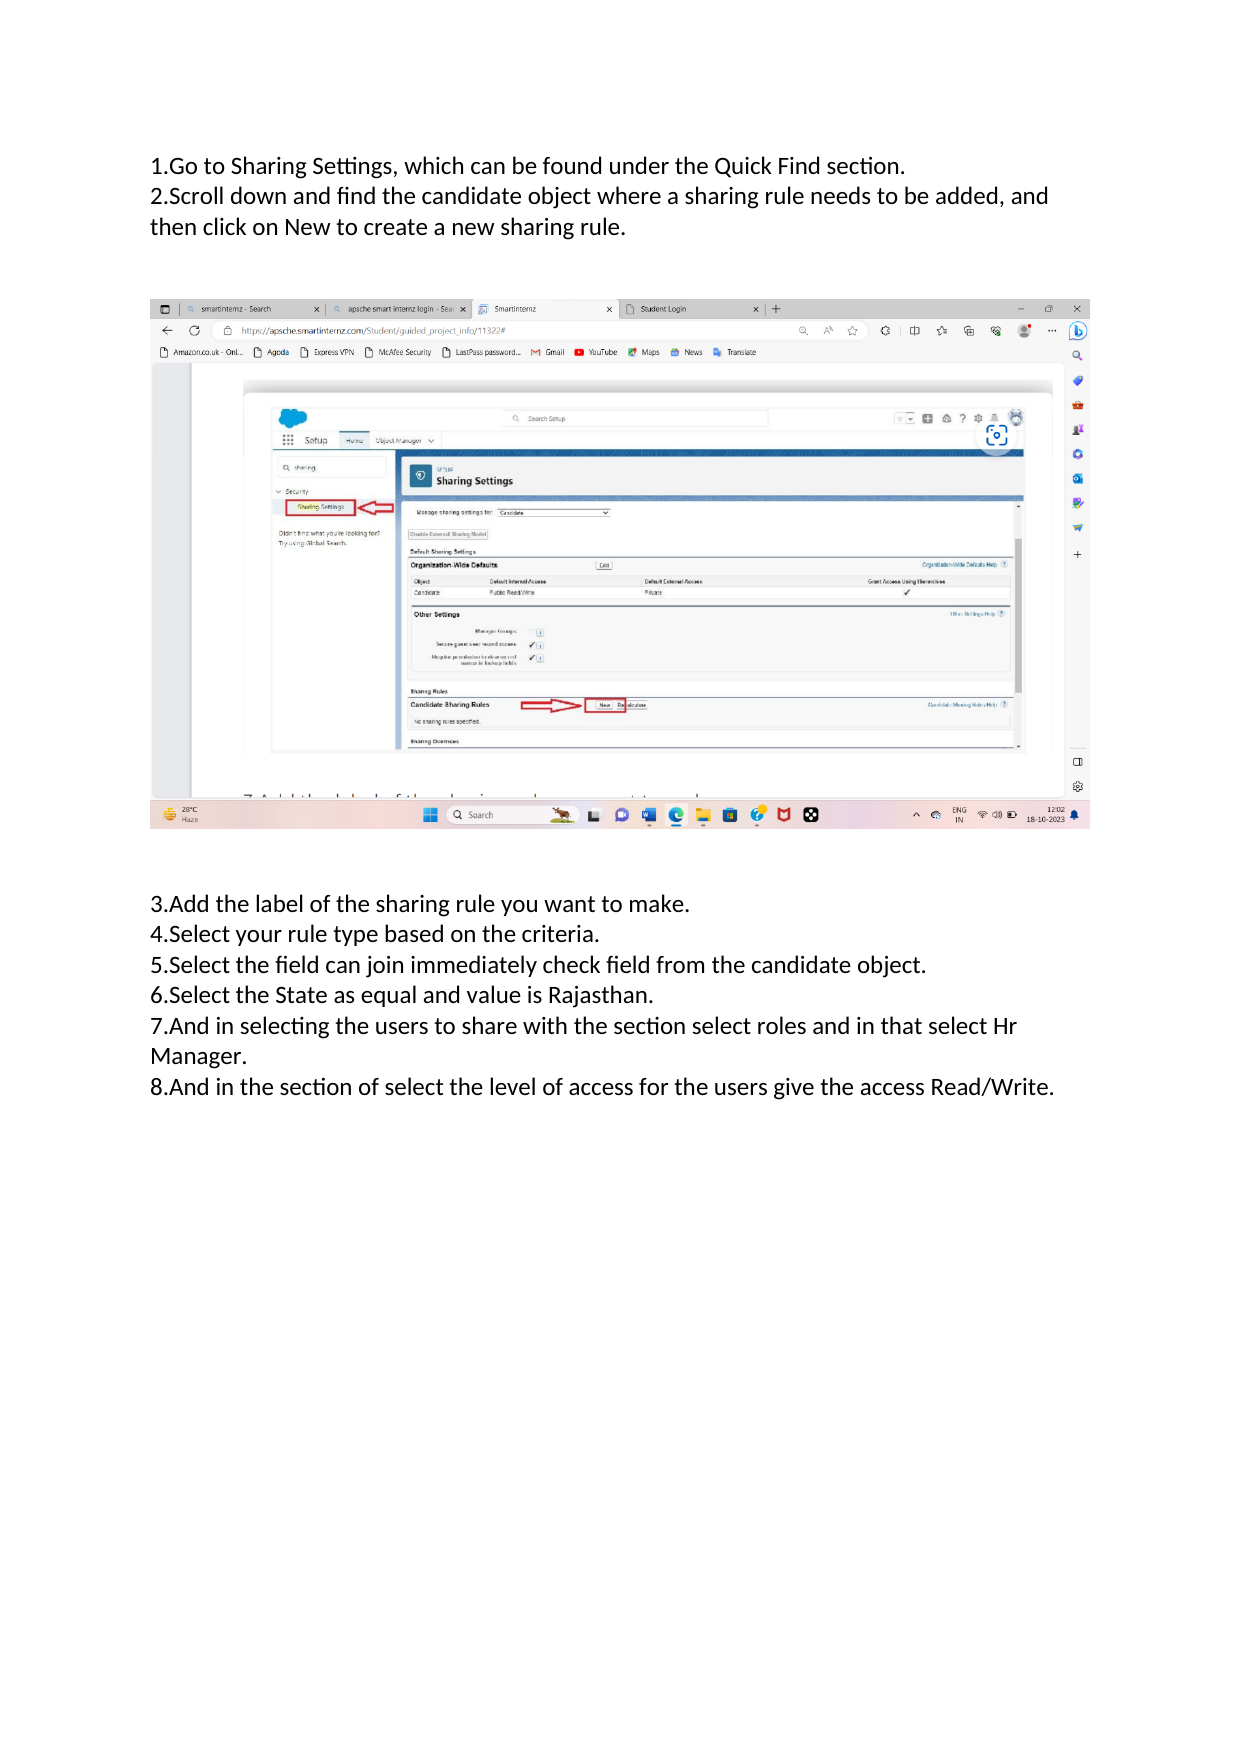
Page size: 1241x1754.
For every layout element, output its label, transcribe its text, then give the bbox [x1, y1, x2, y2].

text 1.Go to Sharing Settings, which can be found under the Quick Find section. 2.Scroll down and find the candidate object where a sharing rule needs to be added, and then click on New to create a new sharing rule. [150, 150, 1090, 299]
picture [150, 299, 1091, 829]
text 3.Add the label of the sharing rule you want to make. 4.Select your rule type based on the criteria. 5.Select the field can join immediately check field from the candidate object. 6.Select the State as equal and value is Rajasthan. 7.And in selecting the users to share with the section select roles and in that select Hr Manager. 8.And in the section of select the level of access for the users give the access Read/Write. [150, 888, 1090, 1101]
